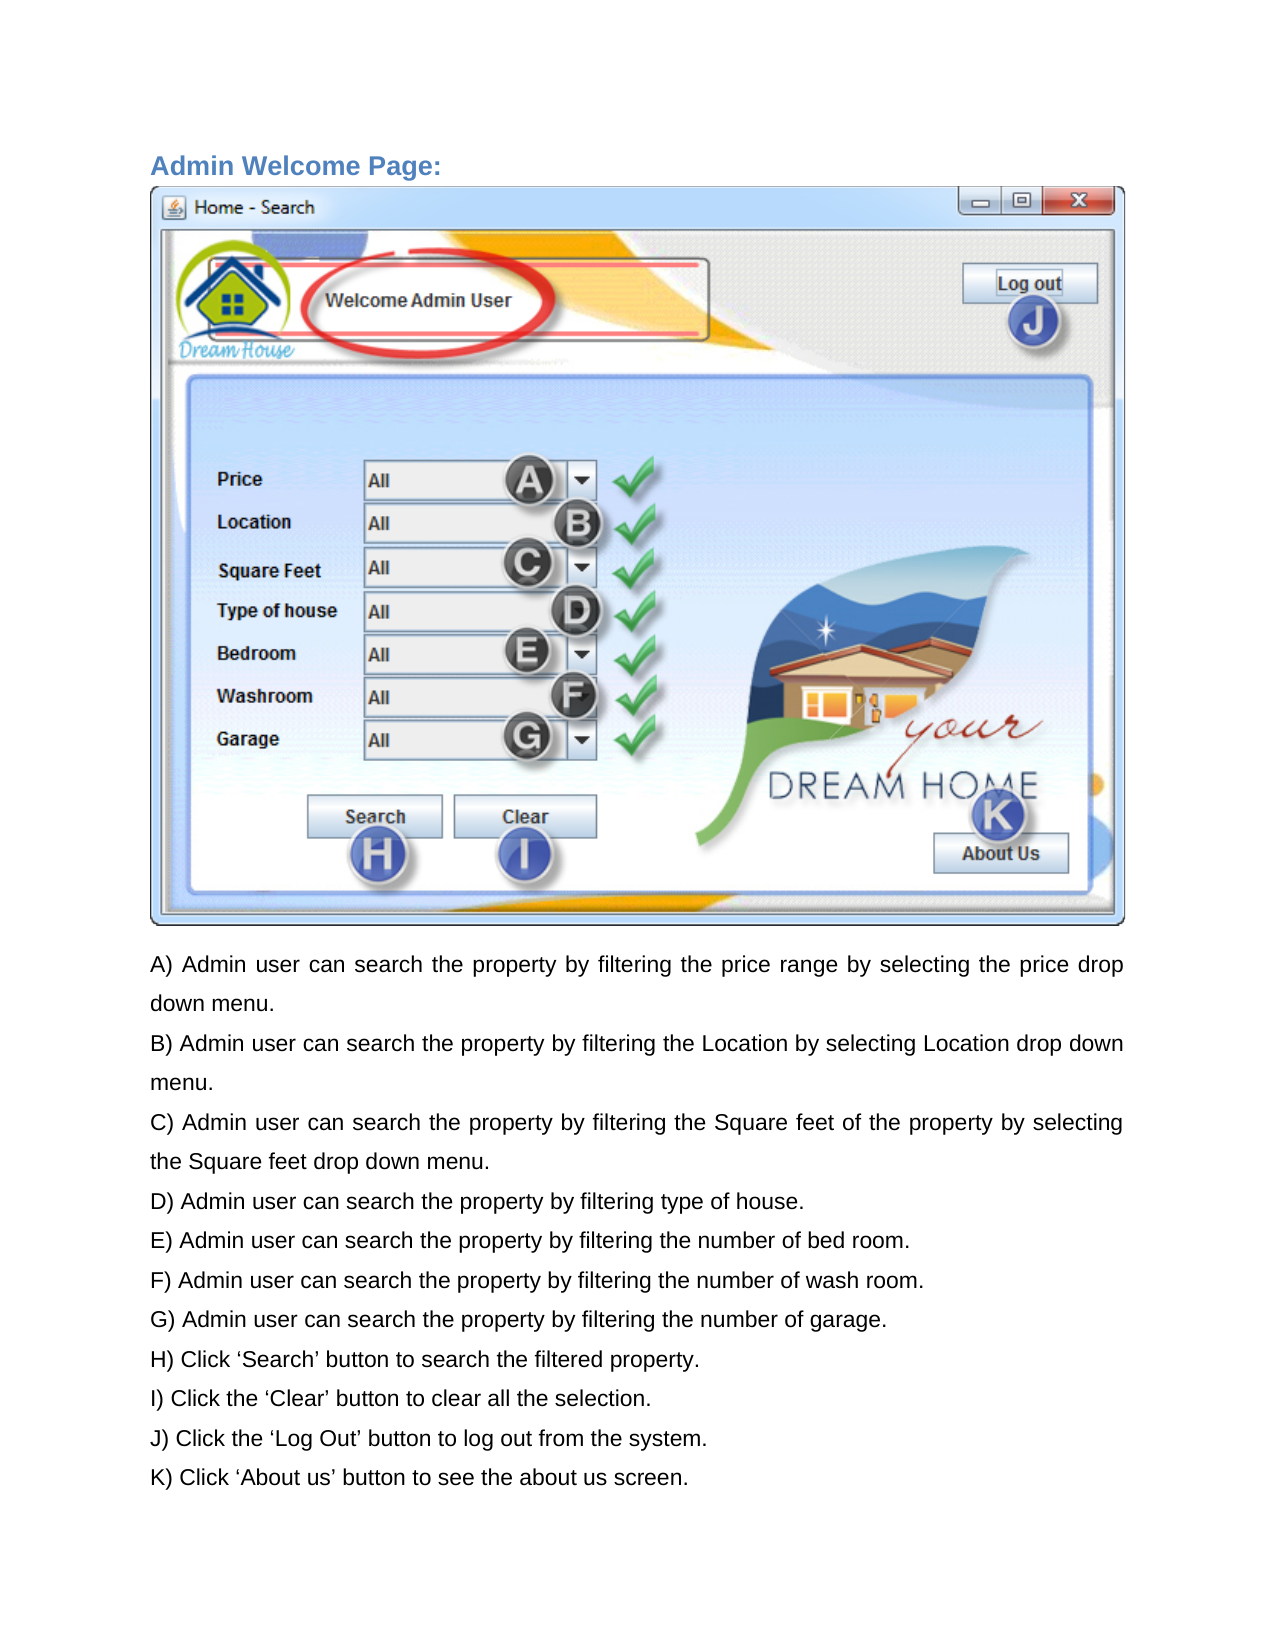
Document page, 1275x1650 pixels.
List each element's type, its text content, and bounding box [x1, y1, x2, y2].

text F) Admin user can search the property by filtering the number of wash room. [150, 1267, 1125, 1293]
text K) Click ‘About us’ button to see the about us screen. [150, 1464, 1125, 1491]
picture [150, 186, 1125, 926]
text E) Admin user can search the property by filtering the number of bed room. [150, 1227, 1125, 1254]
subtitle Admin Welcome Page: [150, 150, 1125, 181]
text H) Click ‘Search’ button to search the filtered property. [150, 1346, 1125, 1372]
text D) Admin user can search the property by filtering type of house. [150, 1188, 1125, 1214]
text C) Admin user can search the property by filtering the Square feet of the property by selecting the Square feet drop down menu. [150, 1109, 1125, 1175]
text J) Click the ‘Log Out’ button to log out from the system. [150, 1425, 1125, 1451]
text G) Admin user can search the property by filtering the number of garage. [150, 1306, 1125, 1333]
text A) Admin user can search the property by filtering the price range by selecting the price drop down menu. [150, 951, 1125, 1017]
text B) Admin user can search the property by filtering the Location by selecting Location drop down menu. [150, 1030, 1125, 1096]
text I) Click the ‘Clear’ button to clear all the selection. [150, 1385, 1125, 1412]
